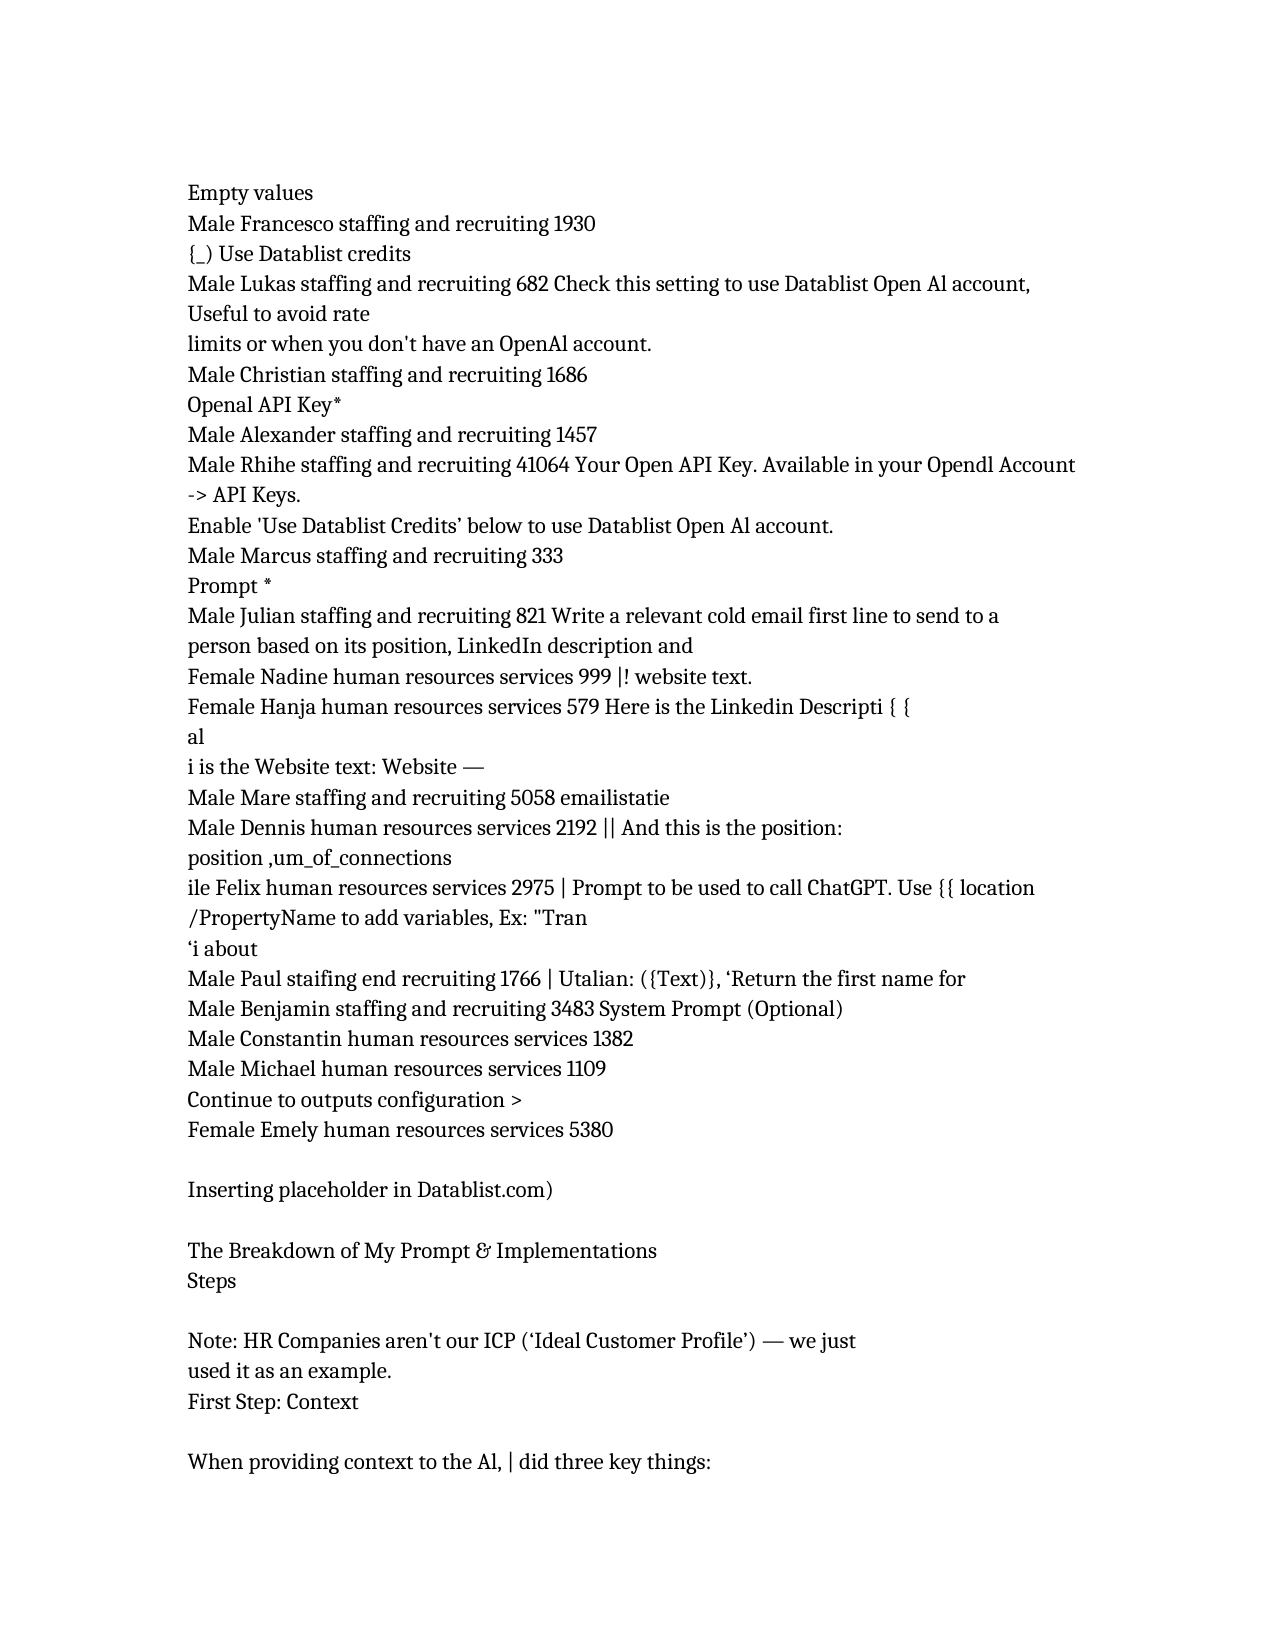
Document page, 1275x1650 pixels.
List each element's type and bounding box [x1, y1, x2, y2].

text [187, 150, 1087, 1475]
